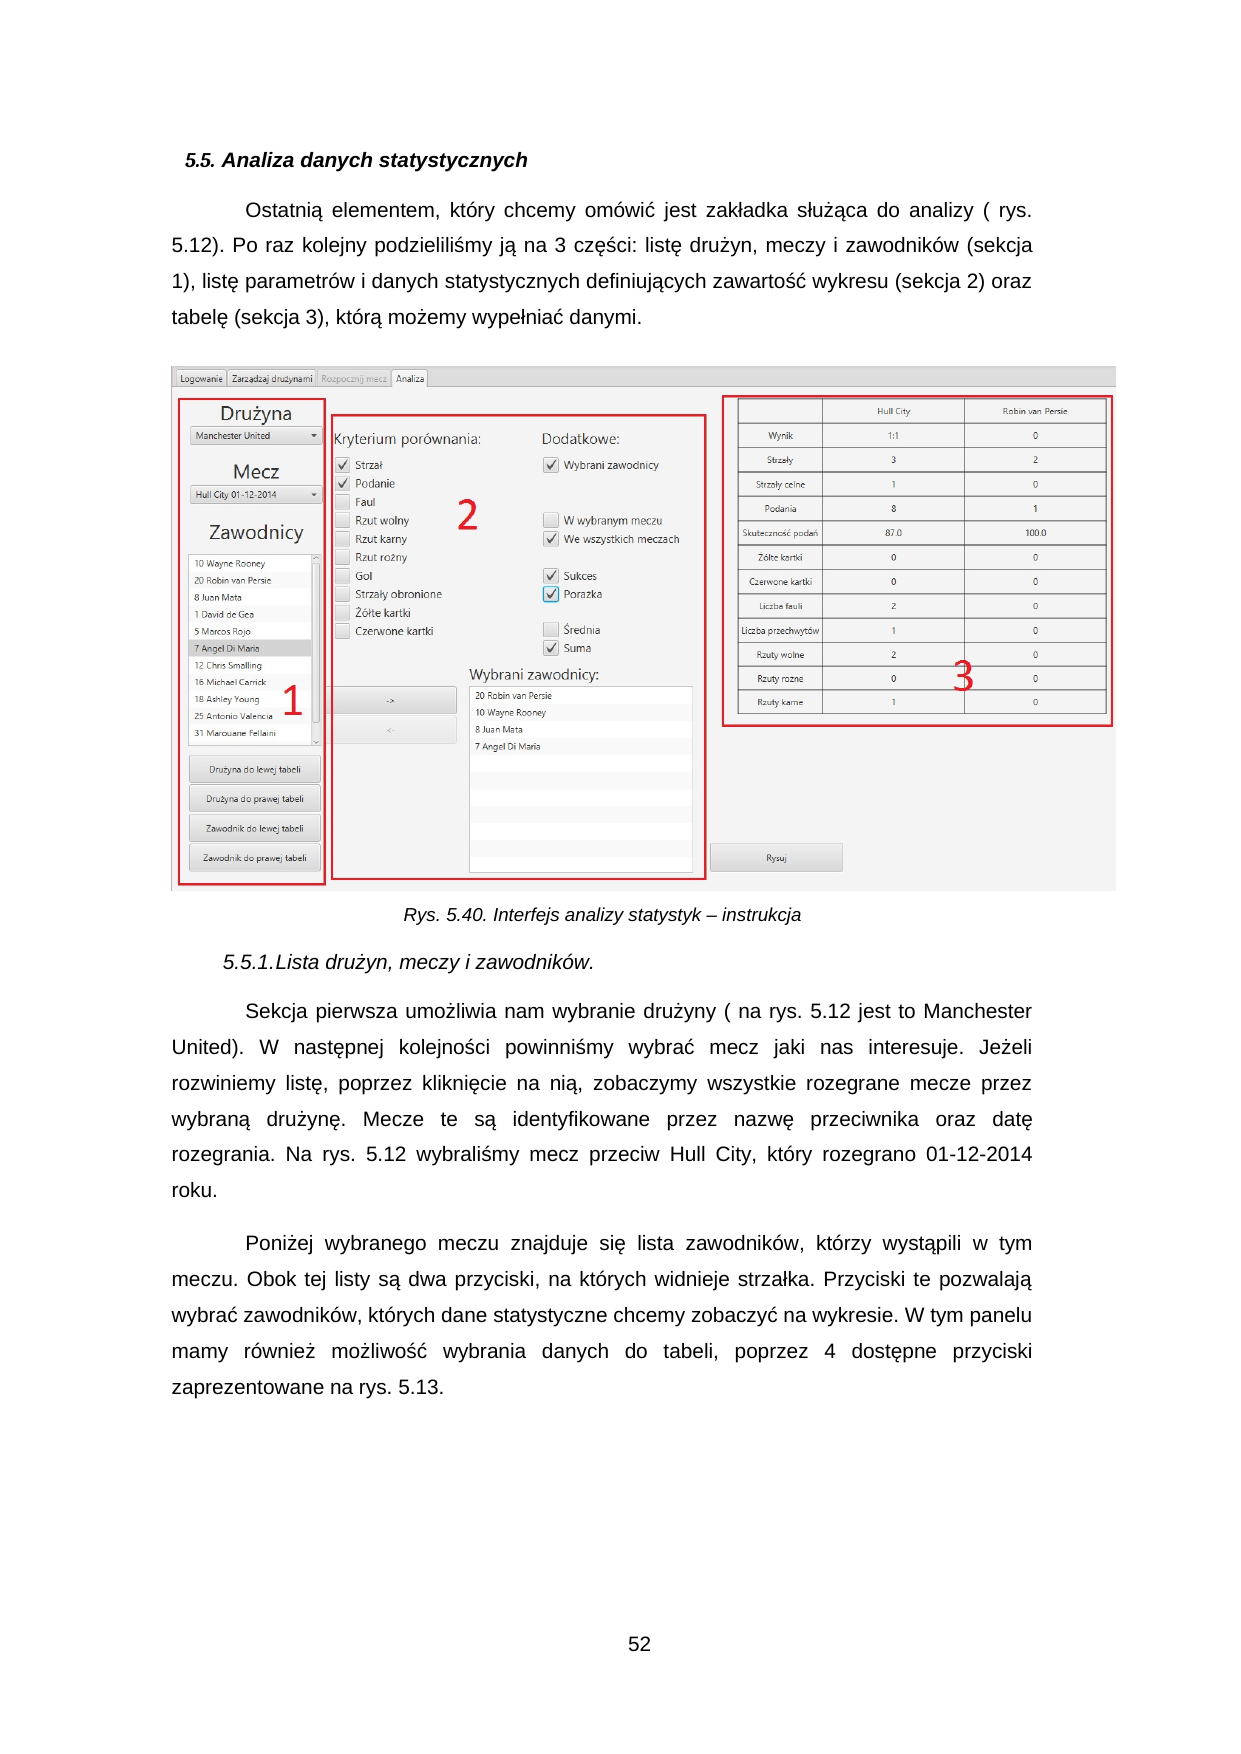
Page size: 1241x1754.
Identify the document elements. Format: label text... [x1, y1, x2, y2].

picture [171, 366, 1117, 891]
subtitle Analiza danych statystycznych [185, 148, 1033, 172]
text Poniżej wybranego meczu znajduje się lista zawodników, którzy wystąpili w tym meczu. Obok tej listy są dwa przyciski, na których widnieje strzałka. Przyciski te pozwalają wybrać zawodników, których dane statystyczne chcemy zobaczyć na wykresie. W tym panelu mamy również możliwość wybrania danych do tabeli, poprzez 4 dostępne przyciski zaprezentowane na rys. 5.13. [171, 1231, 1033, 1398]
subtitle Lista drużyn, meczy i zawodników. [223, 950, 1033, 974]
text Ostatnią elementem, który chcemy omówić jest zakładka służąca do analizy ( rys. 5.12). Po raz kolejny podzieliliśmy ją na 3 części: listę drużyn, meczy i zawodników (sekcja 1), listę parametrów i danych statystycznych definiujących zawartość wykresu (sekcja 2) oraz tabelę (sekcja 3), którą możemy wypełniać danymi. [171, 197, 1033, 329]
text Sekcja pierwsza umożliwia nam wybranie drużyny ( na rys. 5.12 jest to Manchester United). W następnej kolejności powinniśmy wybrać mecz jaki nas interesuje. Jeżeli rozwiniemy listę, poprzez kliknięcie na nią, zobaczymy wszystkie rozegrane mecze przez wybraną drużynę. Mecze te są identyfikowane przez nazwę przeciwnika oraz datę rozegrania. Na rys. 5.12 wybraliśmy mecz przeciw Hull City, który rozegrano 01-12-2014 roku. [171, 998, 1033, 1202]
